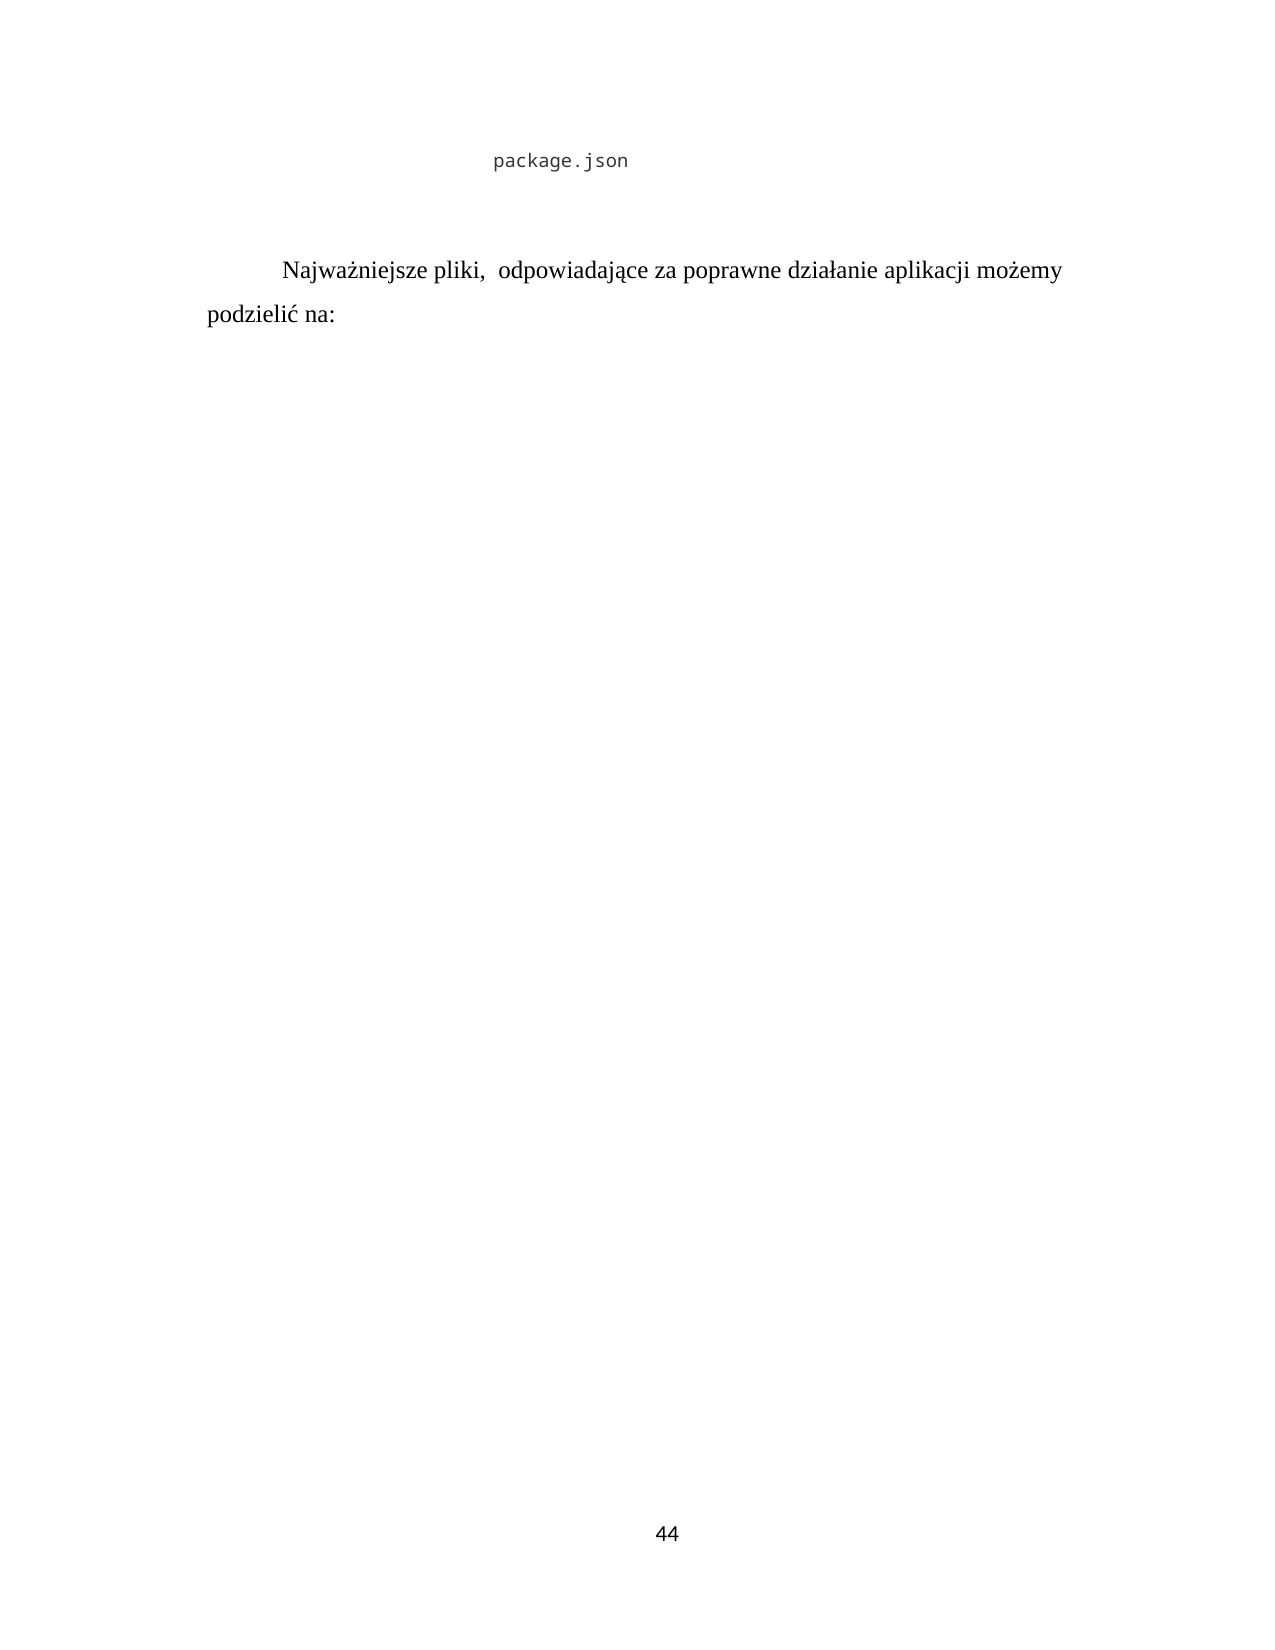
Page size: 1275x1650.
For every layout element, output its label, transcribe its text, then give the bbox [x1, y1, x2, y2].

text package.json [493, 148, 1127, 173]
text Najważniejsze pliki, odpowiadające za poprawne działanie aplikacji możemy podzielić na: [207, 256, 1127, 327]
